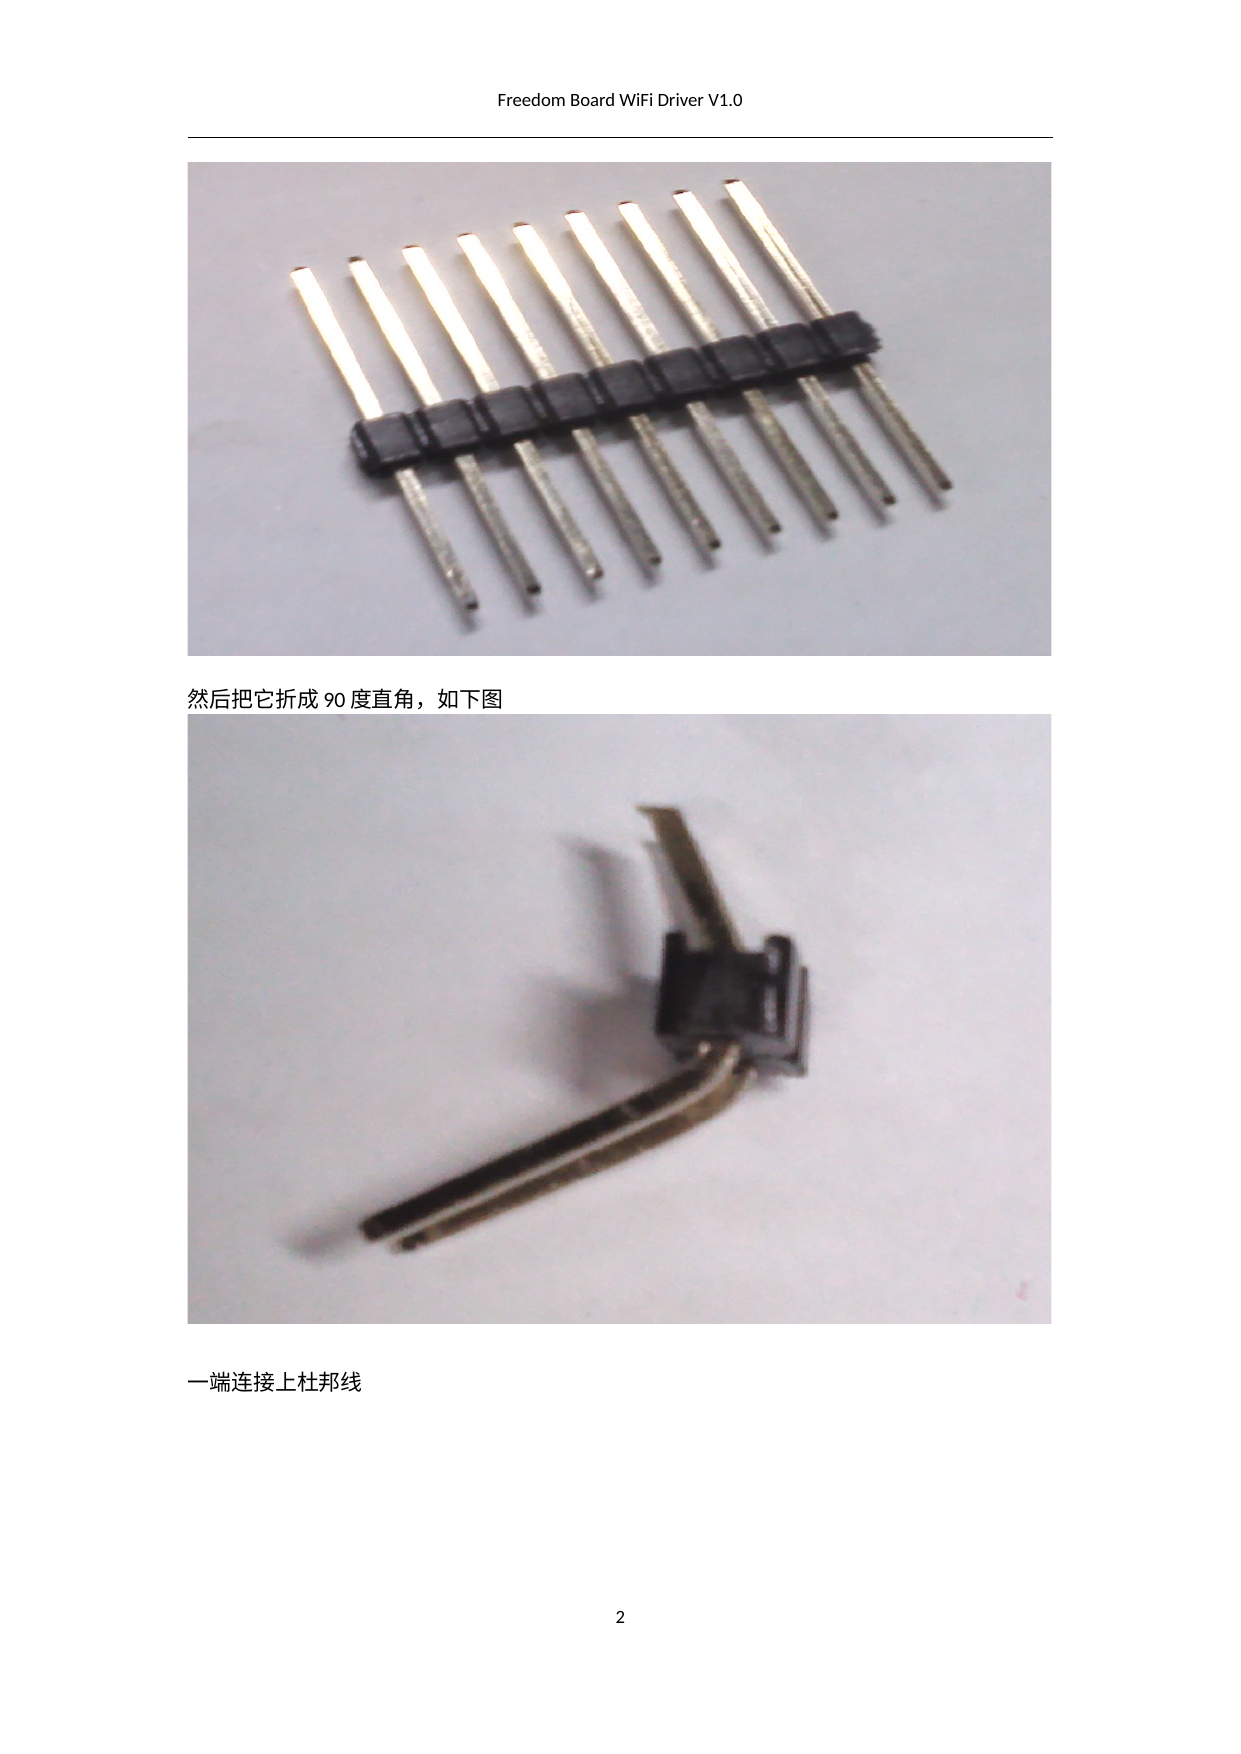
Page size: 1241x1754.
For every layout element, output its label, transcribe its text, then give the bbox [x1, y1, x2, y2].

text 然后把它折成90度直角，如下图 [187, 682, 1053, 714]
picture [187, 714, 1052, 1324]
text 一端连接上杜邦线 [187, 1364, 1053, 1397]
picture [187, 162, 1052, 656]
